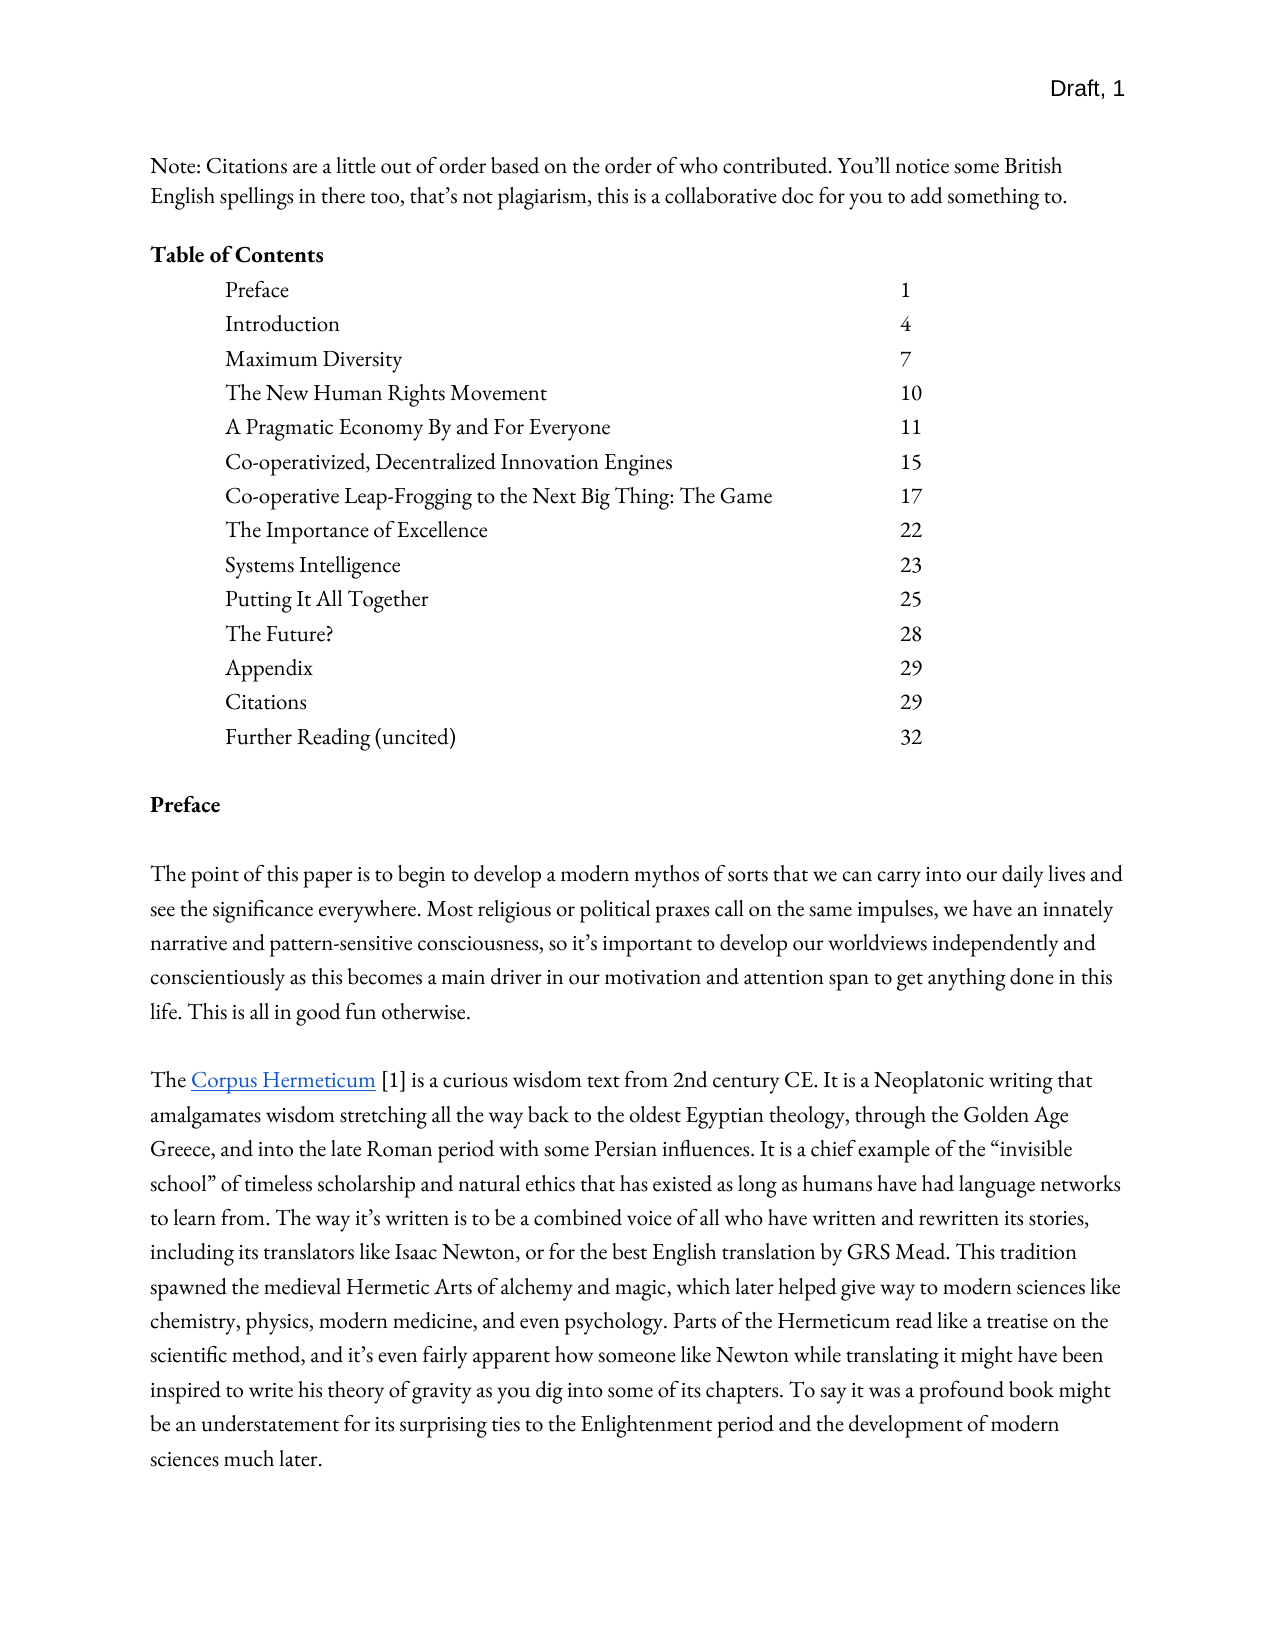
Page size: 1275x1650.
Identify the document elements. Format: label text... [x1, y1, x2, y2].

text The Importance of Excellence 22 [150, 515, 1125, 544]
text Putting It All Together 25 [150, 583, 1125, 613]
text Co-operativized, Decentralized Innovation Engines 15 [150, 446, 1125, 476]
text Preface 1 [150, 274, 1125, 304]
text The Future? 28 [150, 618, 1125, 648]
text Introduction 4 [150, 308, 1125, 338]
text Appendix 29 [150, 652, 1125, 682]
text Note: Citations are a little out of order based on the order of who contributed. You’ll notice some British English spellings in there too, that’s not plagiarism, this is a collaborative doc for you to add something to. [150, 150, 1125, 210]
text The point of this paper is to begin to develop a modern mythos of sorts that we can carry into our daily lives and see the significance everywhere. Most religious or political praxes call on the same impulses, we have an innately narrative and pattern-sensitive consciousness, so it’s important to develop our worldviews independently and conscientiously as this becomes a main driver in our motivation and attention span to get anything done in this life. This is all in good fun otherwise. [150, 858, 1125, 1026]
text The Corpus Hermeticum [1] is a curious wisdom text from 2nd century CE. It is a Neoplatonic writing that amalgamates wisdom stretching all the way back to the oldest Egyptian theology, through the Golden Age Greece, and into the late Roman period with some Persian influences. It is a chief example of the “invisible school” of timeless scholarship and natural ethics that has existed as long as humans have had language networks to learn from. The way it’s written is to be a combined voice of all who have written and rewritten its stories, including its translators like Isaac Newton, or for the best English translation by GRS Mead. This tradition spawned the medieval Hermetic Arts of alchemy and magic, which later helped give way to modern sciences like chemistry, physics, modern medicine, and even psychology. Parts of the Hermeticum read like a treatise on the scientific method, and it’s even fairly apparent how someone like Newton while translating it might have been inspired to write his theory of gravity as you dig into some of its chapters. To say it was a profound book might be an understatement for its surprising ties to the Enlightenment period and the development of modern sciences much later. [150, 1065, 1125, 1473]
text The New Human Rights Movement 10 [150, 377, 1125, 407]
text Preface [150, 790, 1125, 819]
text Maximum Diversity 7 [150, 343, 1125, 373]
text Co-operative Leap-Frogging to the Next Big Thing: The Game 17 [150, 480, 1125, 510]
text Systems Intelligence 23 [150, 549, 1125, 579]
text Table of Contents [150, 240, 1125, 269]
text Citations 29 Further Reading (uncited) 32 [150, 687, 1125, 751]
text A Pragmatic Economy By and For Everyone 11 [150, 412, 1125, 441]
